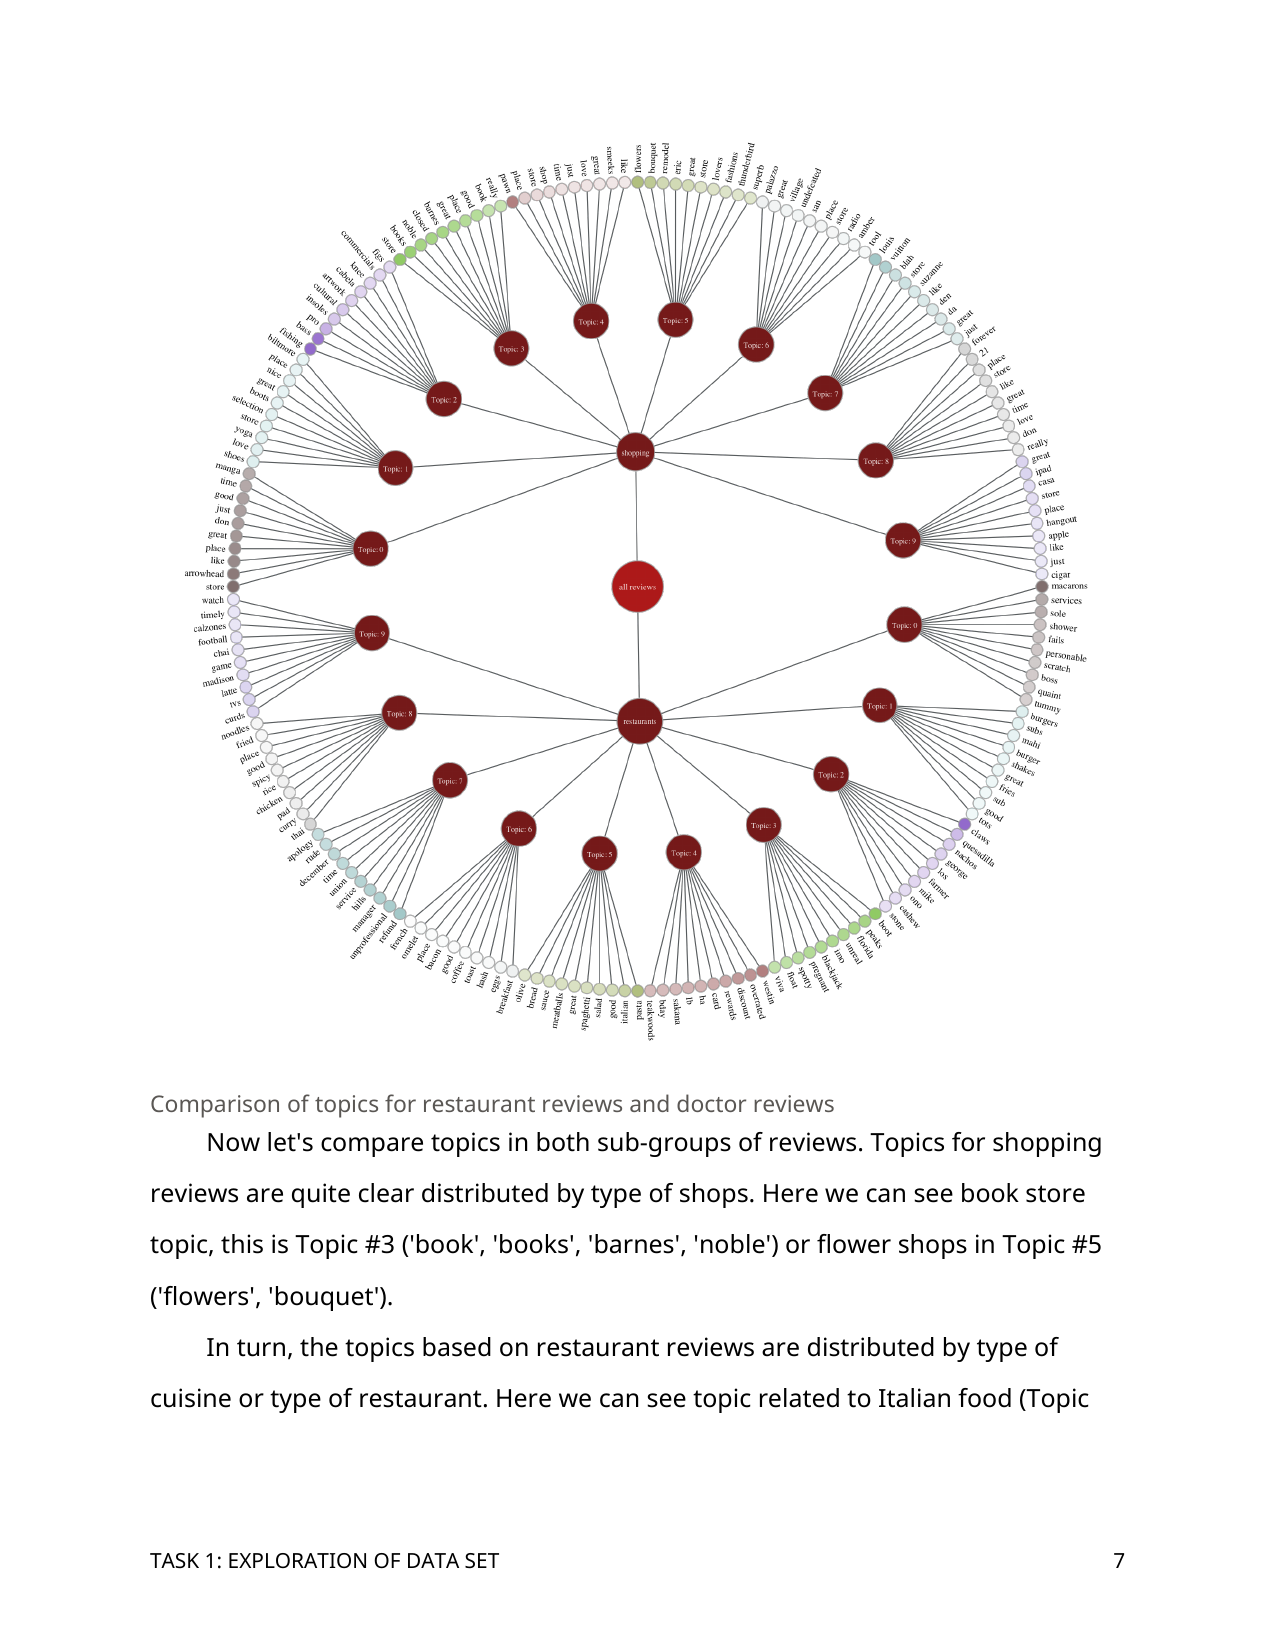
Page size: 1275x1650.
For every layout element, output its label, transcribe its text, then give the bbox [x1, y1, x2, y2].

text Now let's compare topics in both sub-groups of reviews. Topics for shopping reviews are quite clear distributed by type of shops. Here we can see book store topic, this is Topic #3 ('book', 'books', 'barnes', 'noble') or flower shops in Topic #5 ('flowers', 'bouquet'). [150, 1125, 1125, 1312]
picture [167, 118, 1106, 1057]
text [150, 1329, 1125, 1414]
